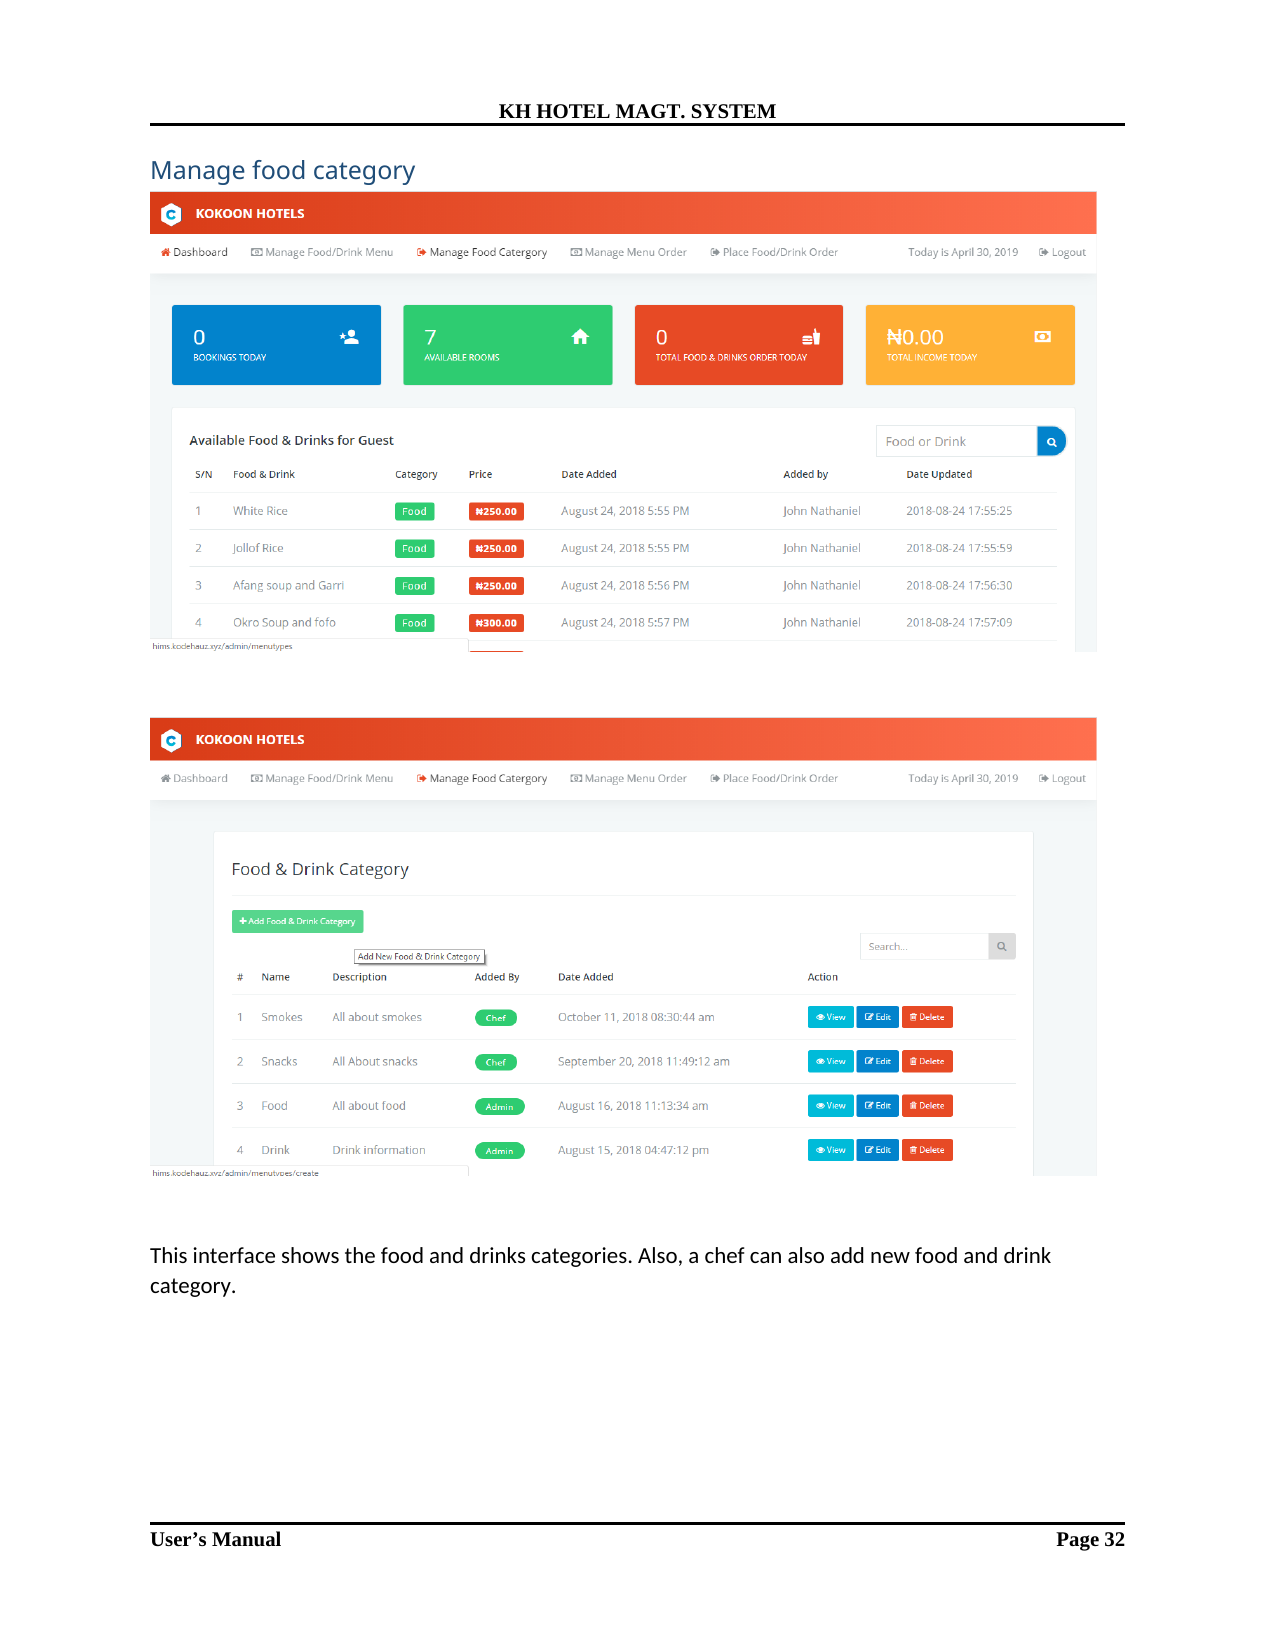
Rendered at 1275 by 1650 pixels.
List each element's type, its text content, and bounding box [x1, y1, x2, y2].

text This interface shows the food and drinks categories. Also, a chef can also add new food and drink category. [150, 1241, 1125, 1299]
picture [150, 717, 1097, 1176]
subtitle Manage food category [150, 152, 1125, 186]
picture [150, 189, 1097, 652]
